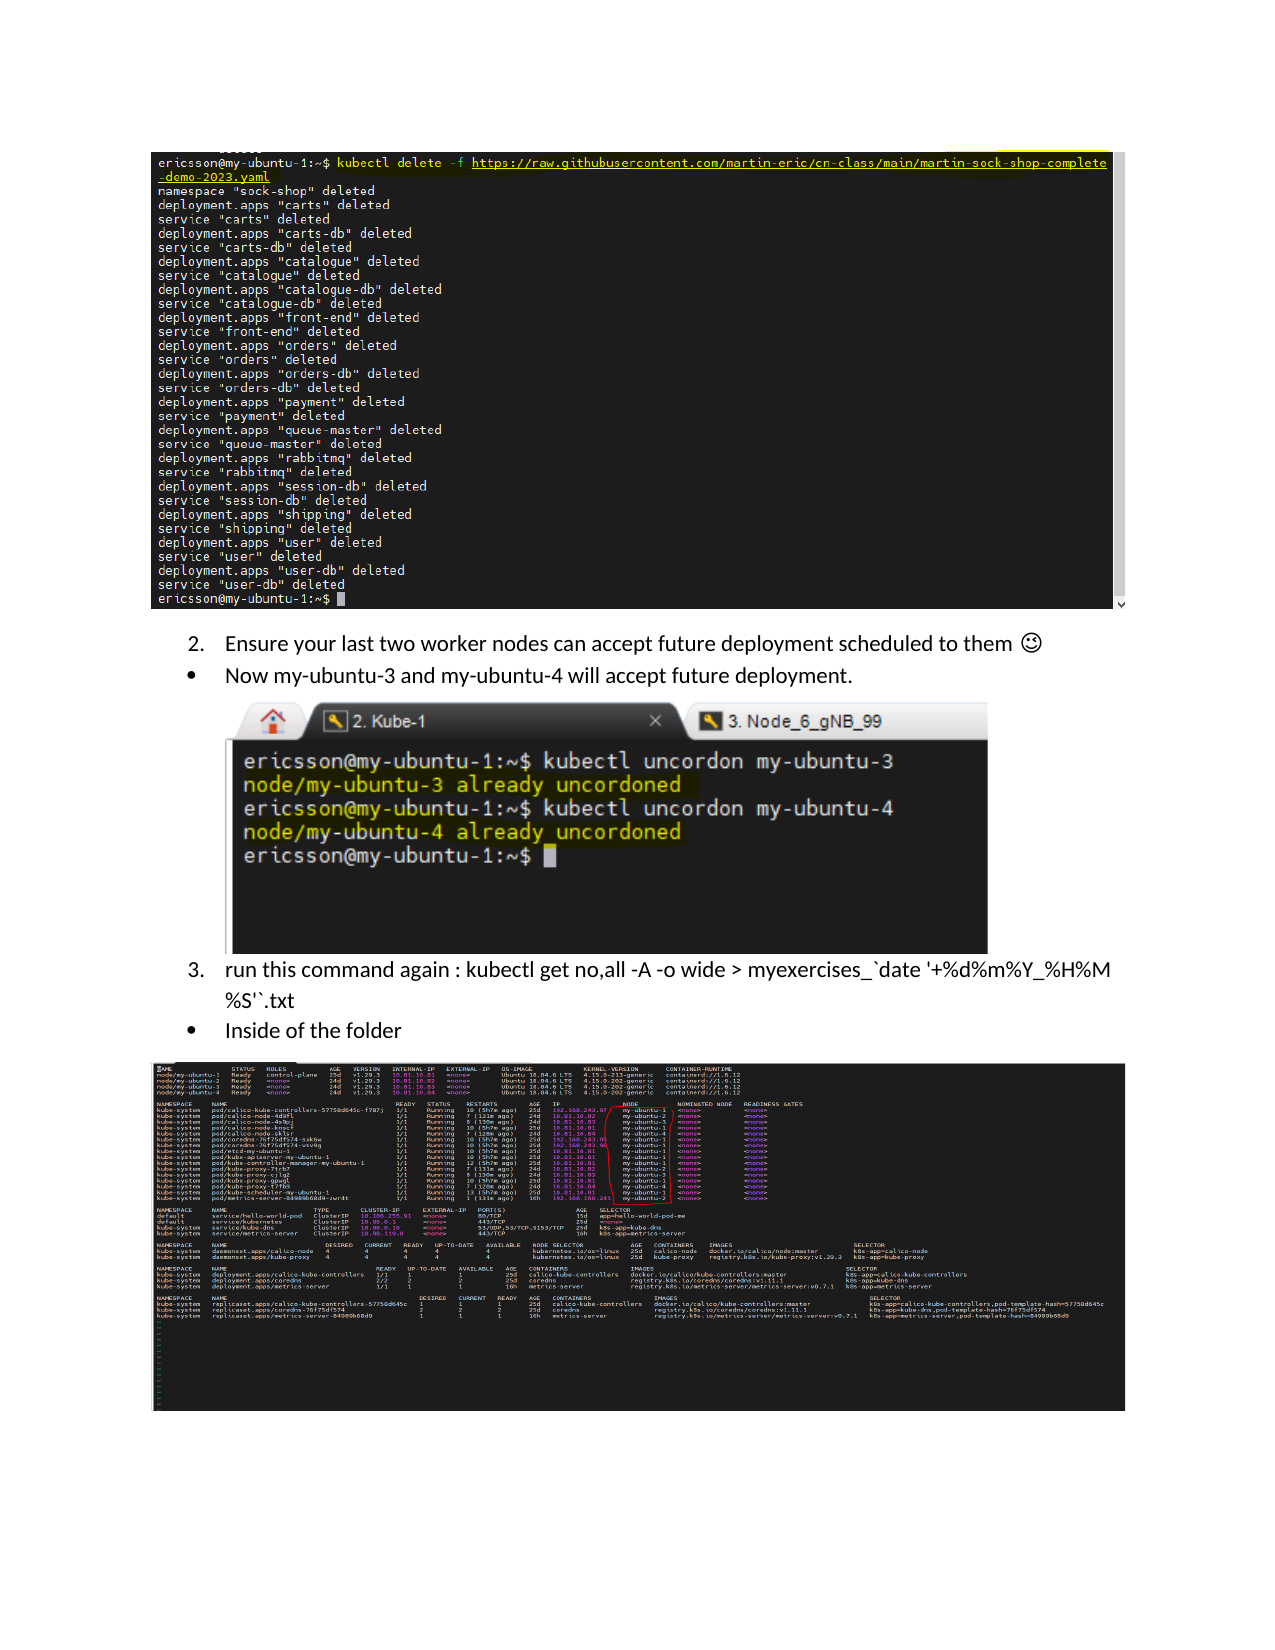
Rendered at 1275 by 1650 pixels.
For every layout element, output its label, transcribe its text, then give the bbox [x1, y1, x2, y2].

list Ensure your last two worker nodes can accept future deployment scheduled to them [187, 627, 1125, 658]
list run this command again : kubectl get no,all -A -o wide > myexercises_`date '+%d%m%Y_%H%M%S'`.txt [187, 956, 1125, 1014]
list Inside of the folder [187, 1016, 1125, 1044]
picture [150, 150, 1125, 609]
picture [225, 691, 988, 954]
picture [150, 1062, 1125, 1411]
